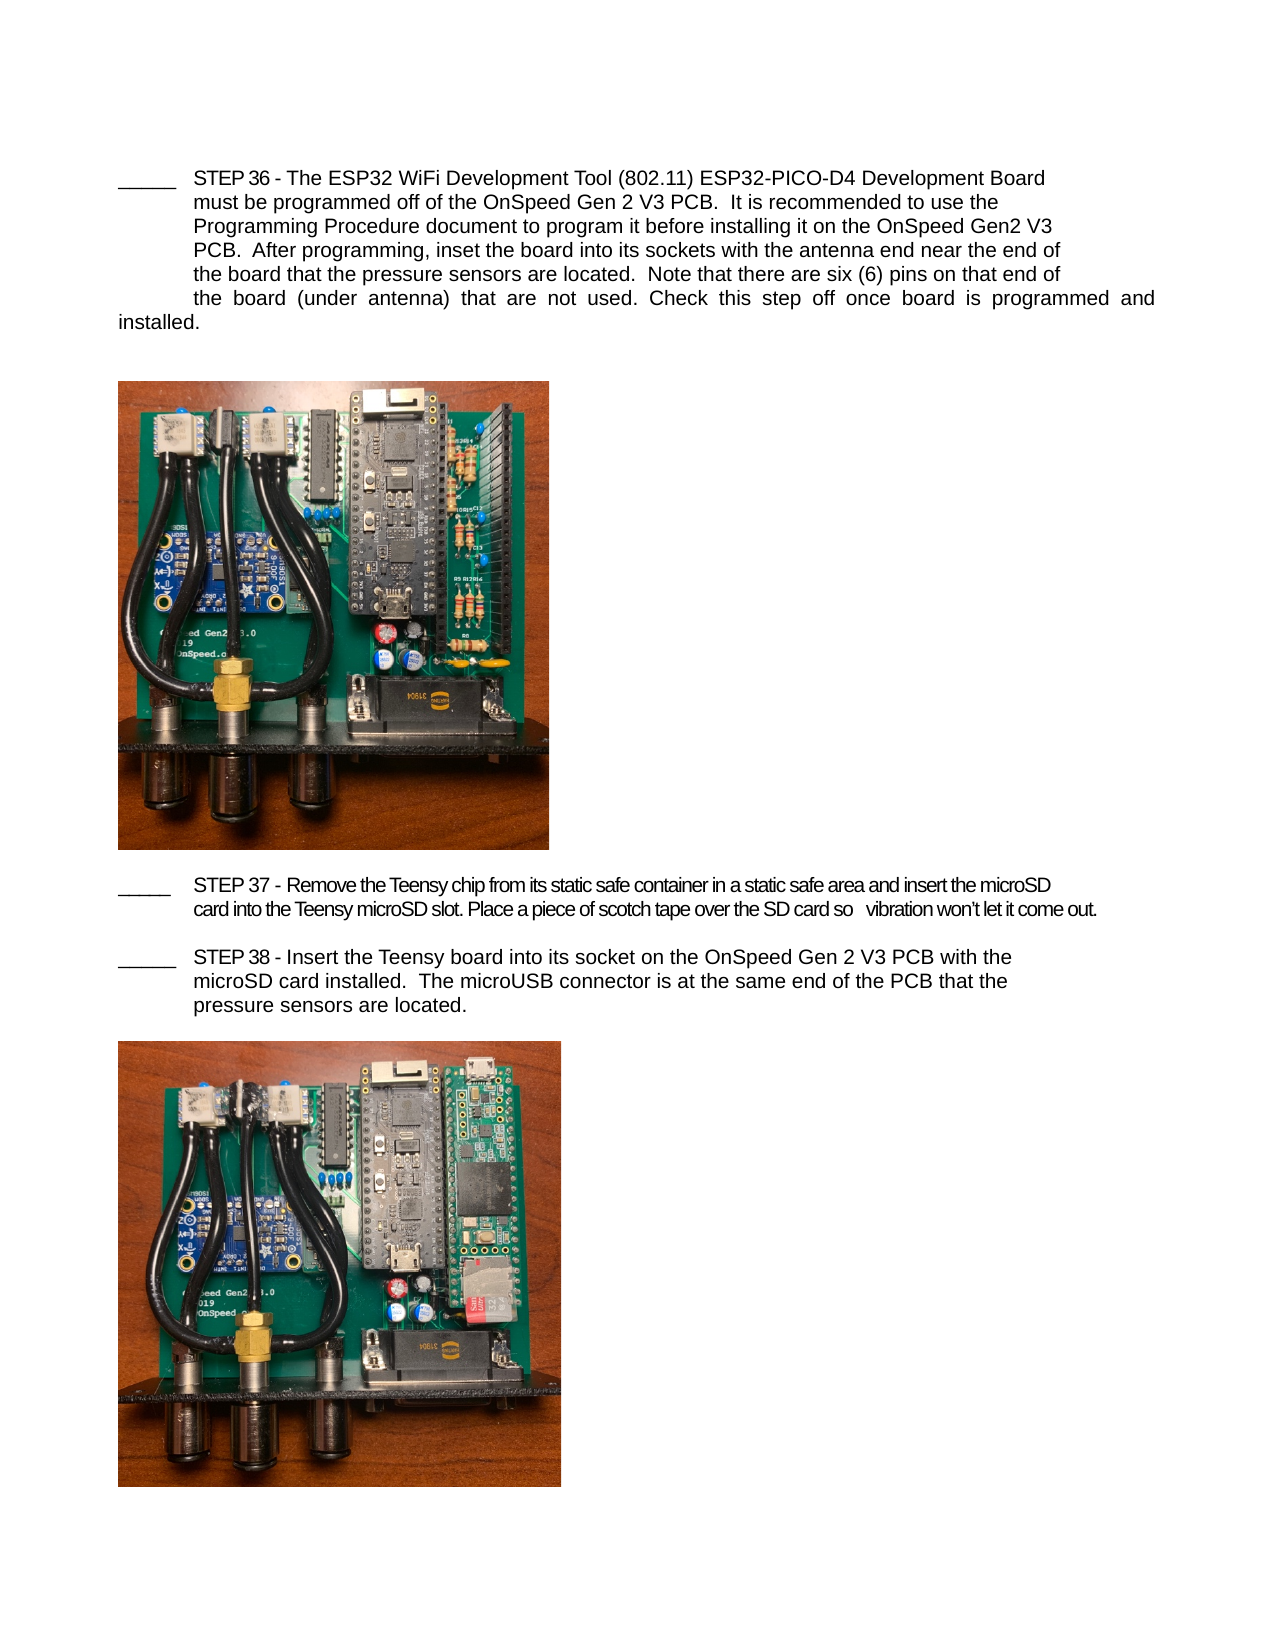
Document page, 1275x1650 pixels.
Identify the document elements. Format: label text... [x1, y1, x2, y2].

text _____ STEP 37 - Remove the Teensy chip from its static safe container in a static safe area and insert the microSD card into the Teensy microSD slot. Place a piece of scotch tape over the SD card so vibration won’t let it come out. [118, 873, 1157, 921]
picture [118, 1041, 562, 1487]
text _____ STEP 38 - Insert the Teensy board into its socket on the OnSpeed Gen 2 V3 PCB with the microSD card installed. The microUSB connector is at the same end of the PCB that the pressure sensors are located. [118, 945, 1157, 1017]
text _____ STEP 36 - The ESP32 WiFi Development Tool (802.11) ESP32-PICO-D4 Development Board must be programmed off of the OnSpeed Gen 2 V3 PCB. It is recommended to use the Programming Procedure document to program it before installing it on the OnSpeed Gen2 V3 PCB. After programming, inset the board into its sockets with the antenna end near the end of the board that the pressure sensors are located. Note that there are six (6) pins on that end of the board (under antenna) that are not used. Check this step off once board is programmed and installed. [118, 166, 1157, 334]
picture [118, 381, 550, 850]
